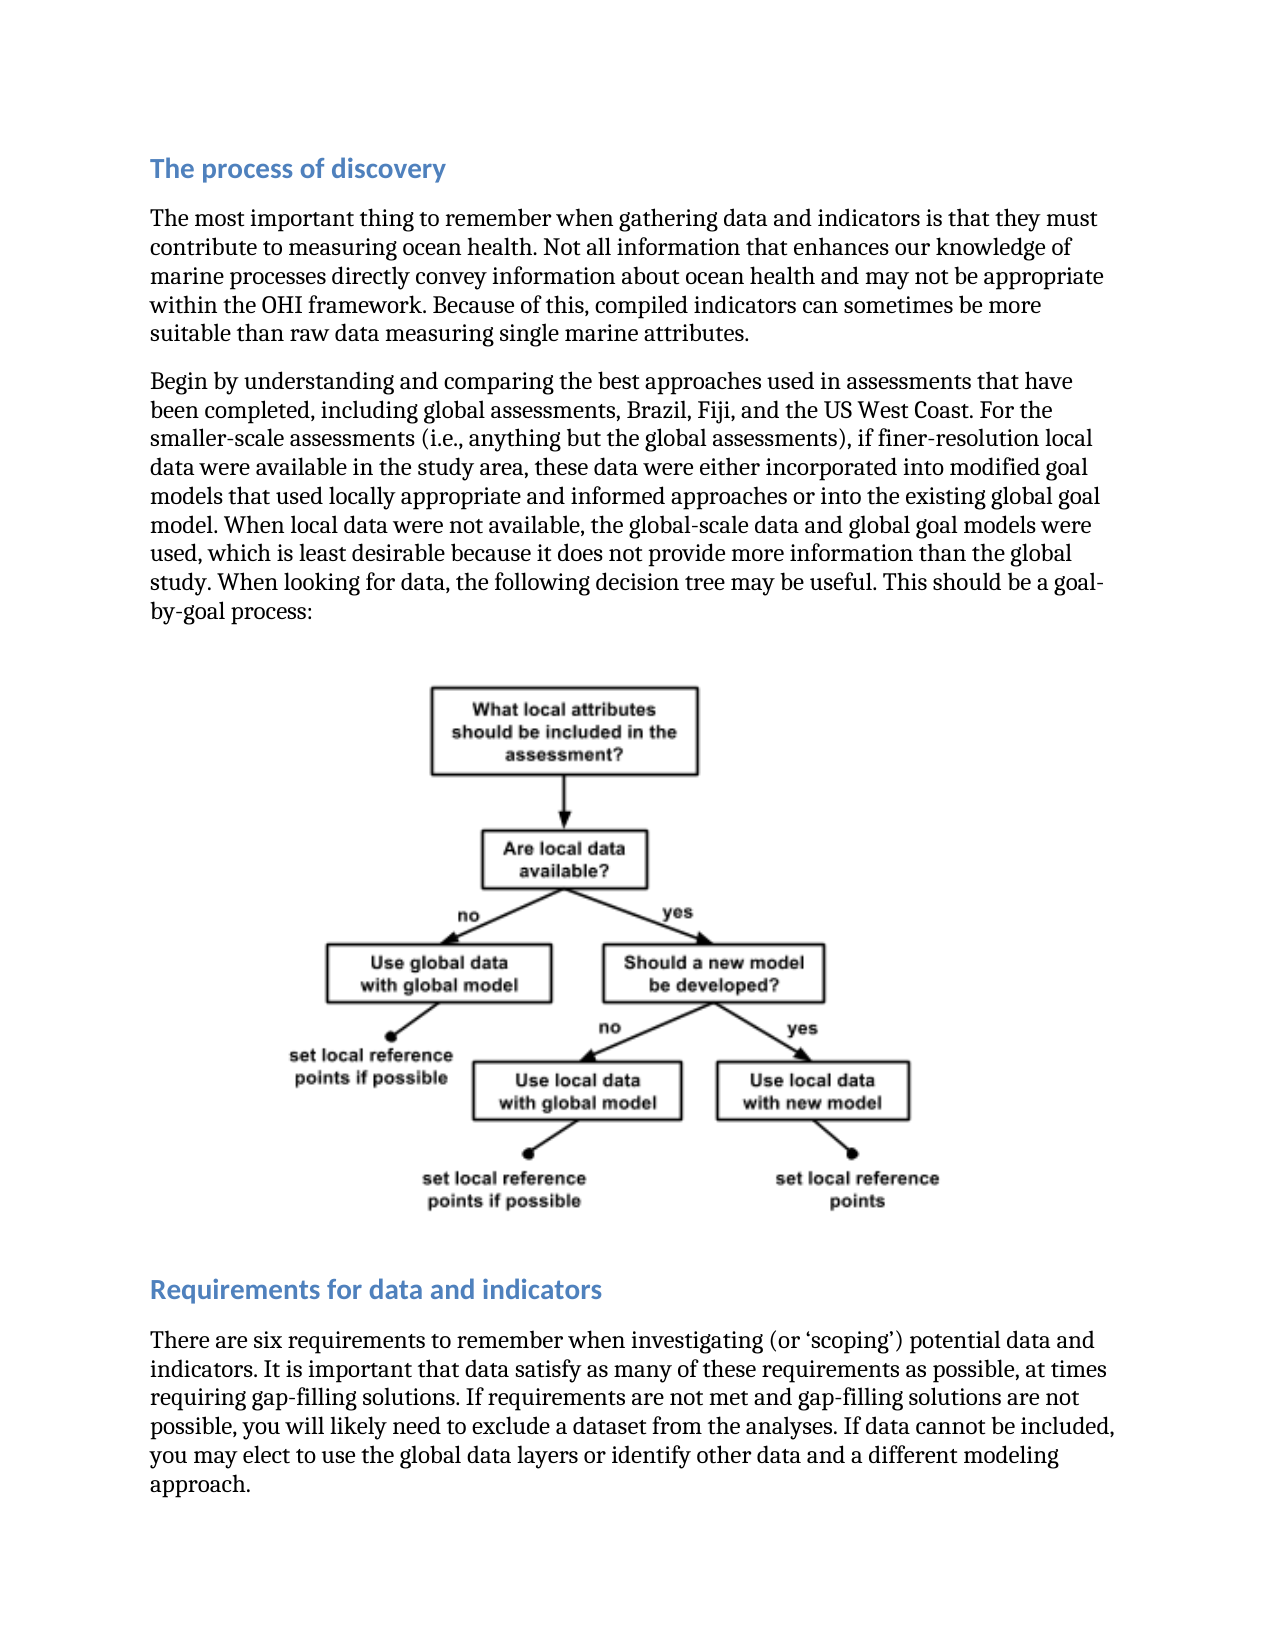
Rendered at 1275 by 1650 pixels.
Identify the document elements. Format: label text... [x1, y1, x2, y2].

subtitle Requirements for data and indicators [150, 1271, 1125, 1307]
text There are six requirements to remember when investigating (or ‘scoping’) potential data and indicators. It is important that data satisfy as many of these requirements as possible, at times requiring gap-filling solutions. If requirements are not met and gap-filling solutions are not possible, you will likely need to exclude a dataset from the analyses. If data cannot be included, you may elect to use the global data layers or identify other data and a different modeling approach. [150, 1326, 1125, 1498]
subtitle The process of discovery [150, 150, 1125, 186]
text Begin by understanding and comparing the best approaches used in assessments that have been completed, including global assessments, Brazil, Fiji, and the US West Coast. For the smaller-scale assessments (i.e., anything but the global assessments), if finer-resolution local data were available in the study area, these data were either incorporated into modified goal models that used locally appropriate and informed approaches or into the existing global goal model. When local data were not available, the global-scale data and global goal models were used, which is least desirable because it does not provide more information than the global study. When looking for data, the following decision tree may be useful. This should be a goal-by-goal process: [150, 367, 1125, 626]
text The most important thing to remember when gathering data and indicators is that they must contribute to measuring ocean health. Not all information that enhances our knowledge of marine processes directly convey information about ocean health and may not be appropriate within the OHI framework. Because of this, compiled indicators can sometimes be more suitable than raw data measuring single marine attributes. [150, 204, 1125, 348]
picture [168, 644, 1044, 1251]
